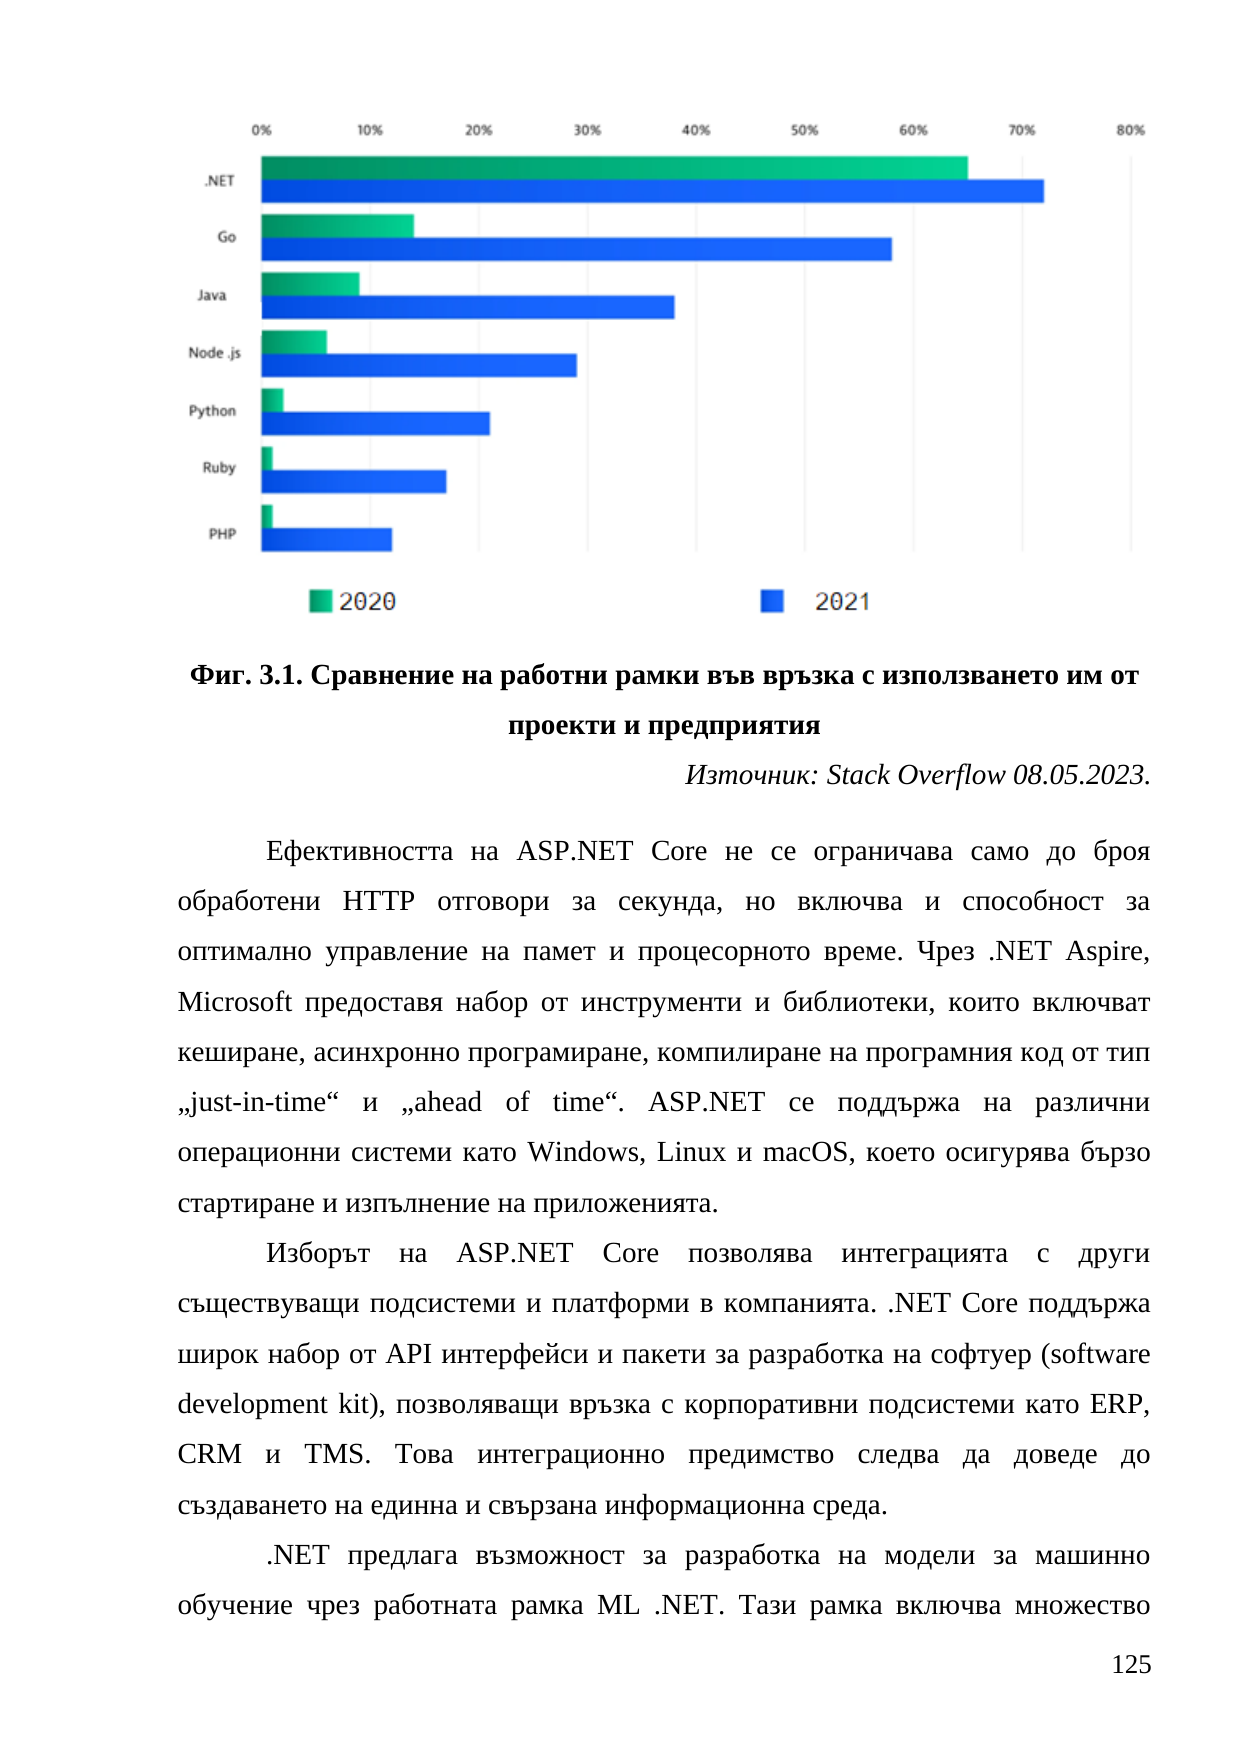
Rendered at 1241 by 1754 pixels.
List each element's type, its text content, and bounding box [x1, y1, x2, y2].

picture [182, 118, 1147, 615]
text Изборът на ASP.NET Core позволява интеграцията с други съществуващи подсистеми и платформи в компанията. .NET Core поддържа широк набор от API интерфейси и пакети за разработка на софтуер (software development kit), позволяващи връзка с корпоративни подсистеми като ERP, CRM и TMS. Това интеграционно предимство следва да доведе до създаването на единна и свързана информационна среда. [177, 1235, 1152, 1520]
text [177, 1537, 1152, 1621]
title Фиг. 3.1. Сравнение на работни рамки във връзка с използването им от проекти и предприятия [177, 657, 1152, 741]
text Ефективността на ASP.NET Core не се ограничава само до броя обработени HTTP отговори за секунда, но включва и способност за оптимално управление на памет и процесорното време. Чрез .NET Aspire, Microsoft предоставя набор от инструменти и библиотеки, които включват кеширане, асинхронно програмиране, компилиране на програмния код от тип „just-in-time“ и „ahead of time“. ASP.NET се поддържа на различни операционни системи като Windows, Linux и macOS, което осигурява бързо стартиране и изпълнение на приложенията. [177, 833, 1152, 1218]
title Източник: Stack Overflow 08.05.2023. [177, 757, 1152, 791]
